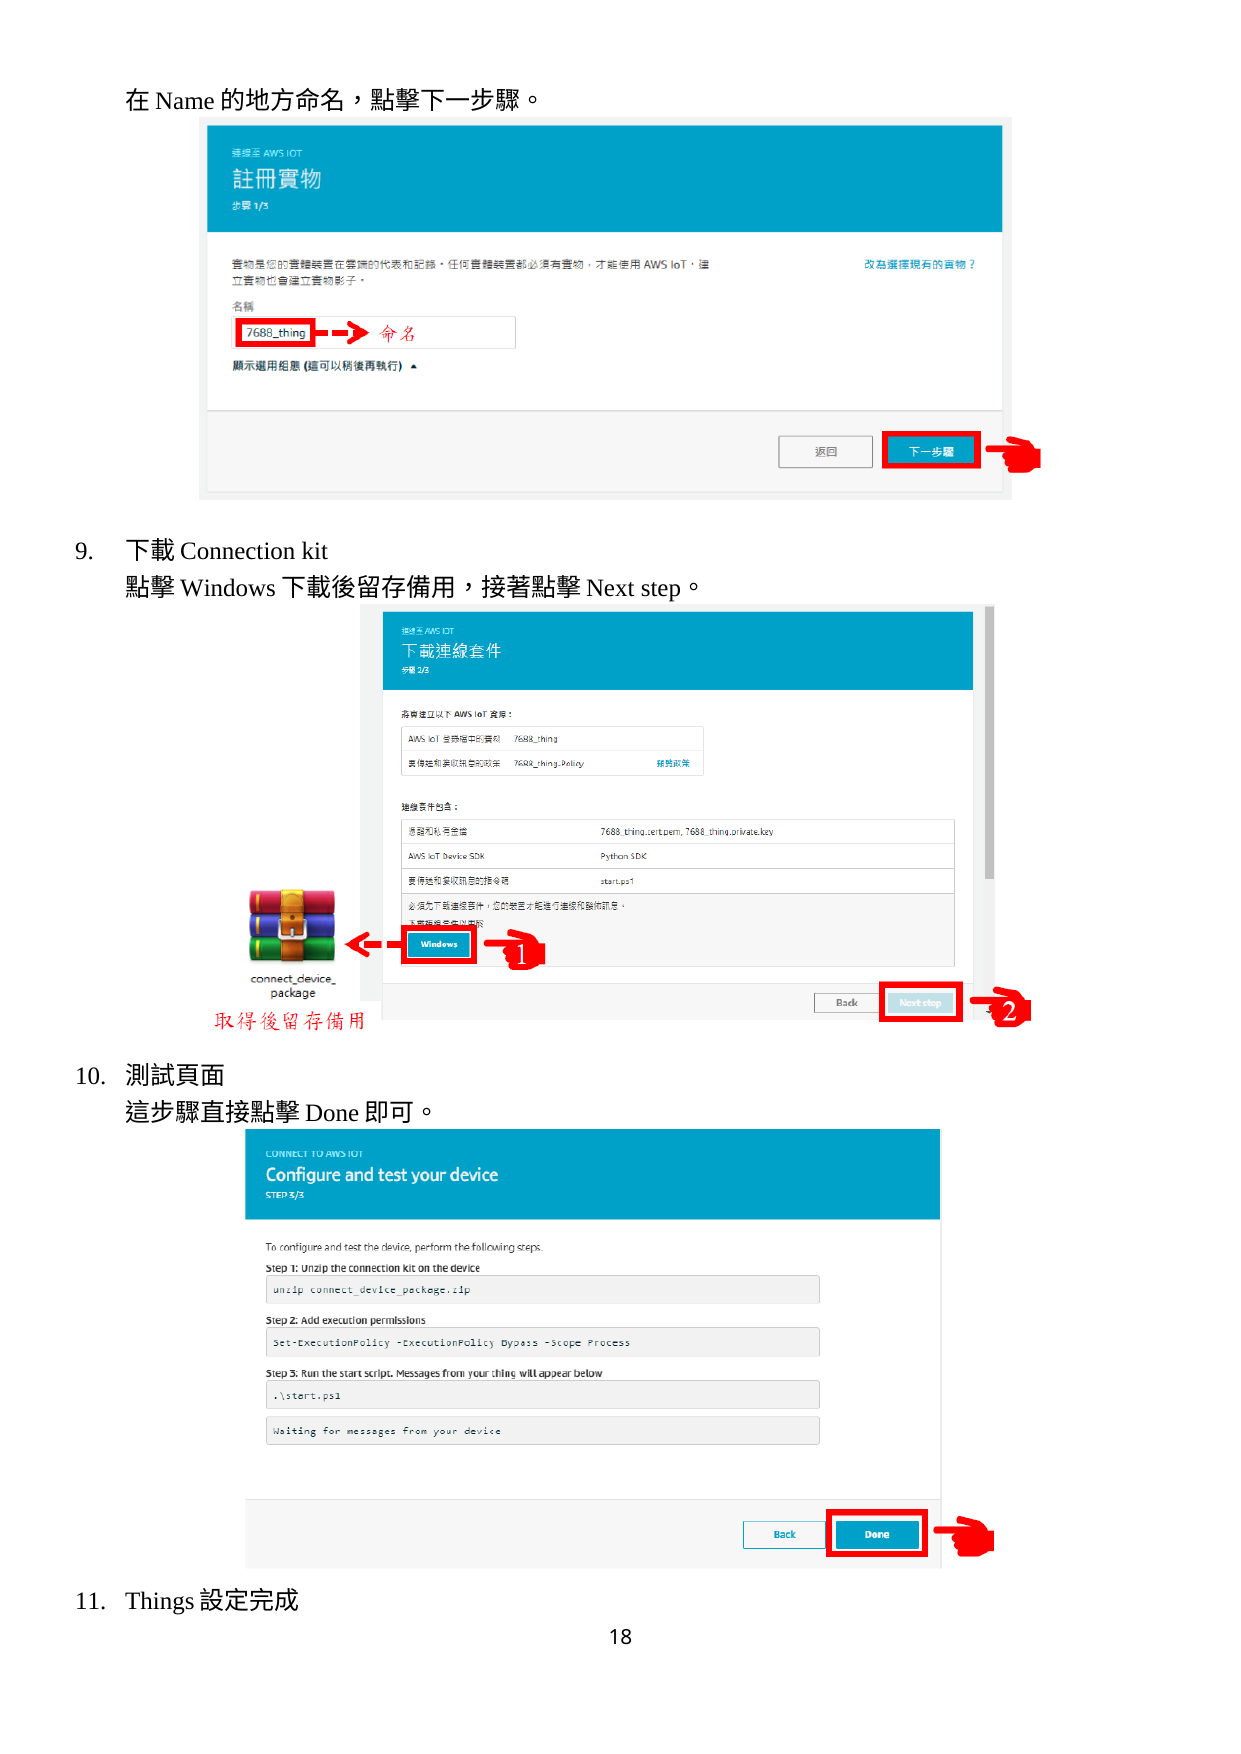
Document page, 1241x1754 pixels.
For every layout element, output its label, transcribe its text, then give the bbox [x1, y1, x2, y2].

list 點擊Windows下載後留存備用，接著點擊Next step。 [125, 567, 1165, 605]
picture [490, 1172, 497, 1179]
list 下載Connection kit [75, 530, 1165, 567]
list 在Name的地方命名，點擊下一步驟。 [125, 80, 1165, 117]
picture [365, 1168, 372, 1180]
picture [348, 1172, 357, 1180]
picture [245, 1129, 995, 1569]
picture [310, 1172, 315, 1182]
list Things設定完成 [75, 1580, 1165, 1617]
list 這步驟直接點擊Done即可。 [125, 1092, 1165, 1130]
picture [288, 1172, 295, 1180]
picture [209, 604, 1032, 1036]
picture [454, 1168, 458, 1180]
picture [298, 1167, 304, 1180]
list 測試頁面 [75, 1055, 1165, 1092]
picture [199, 117, 1042, 501]
